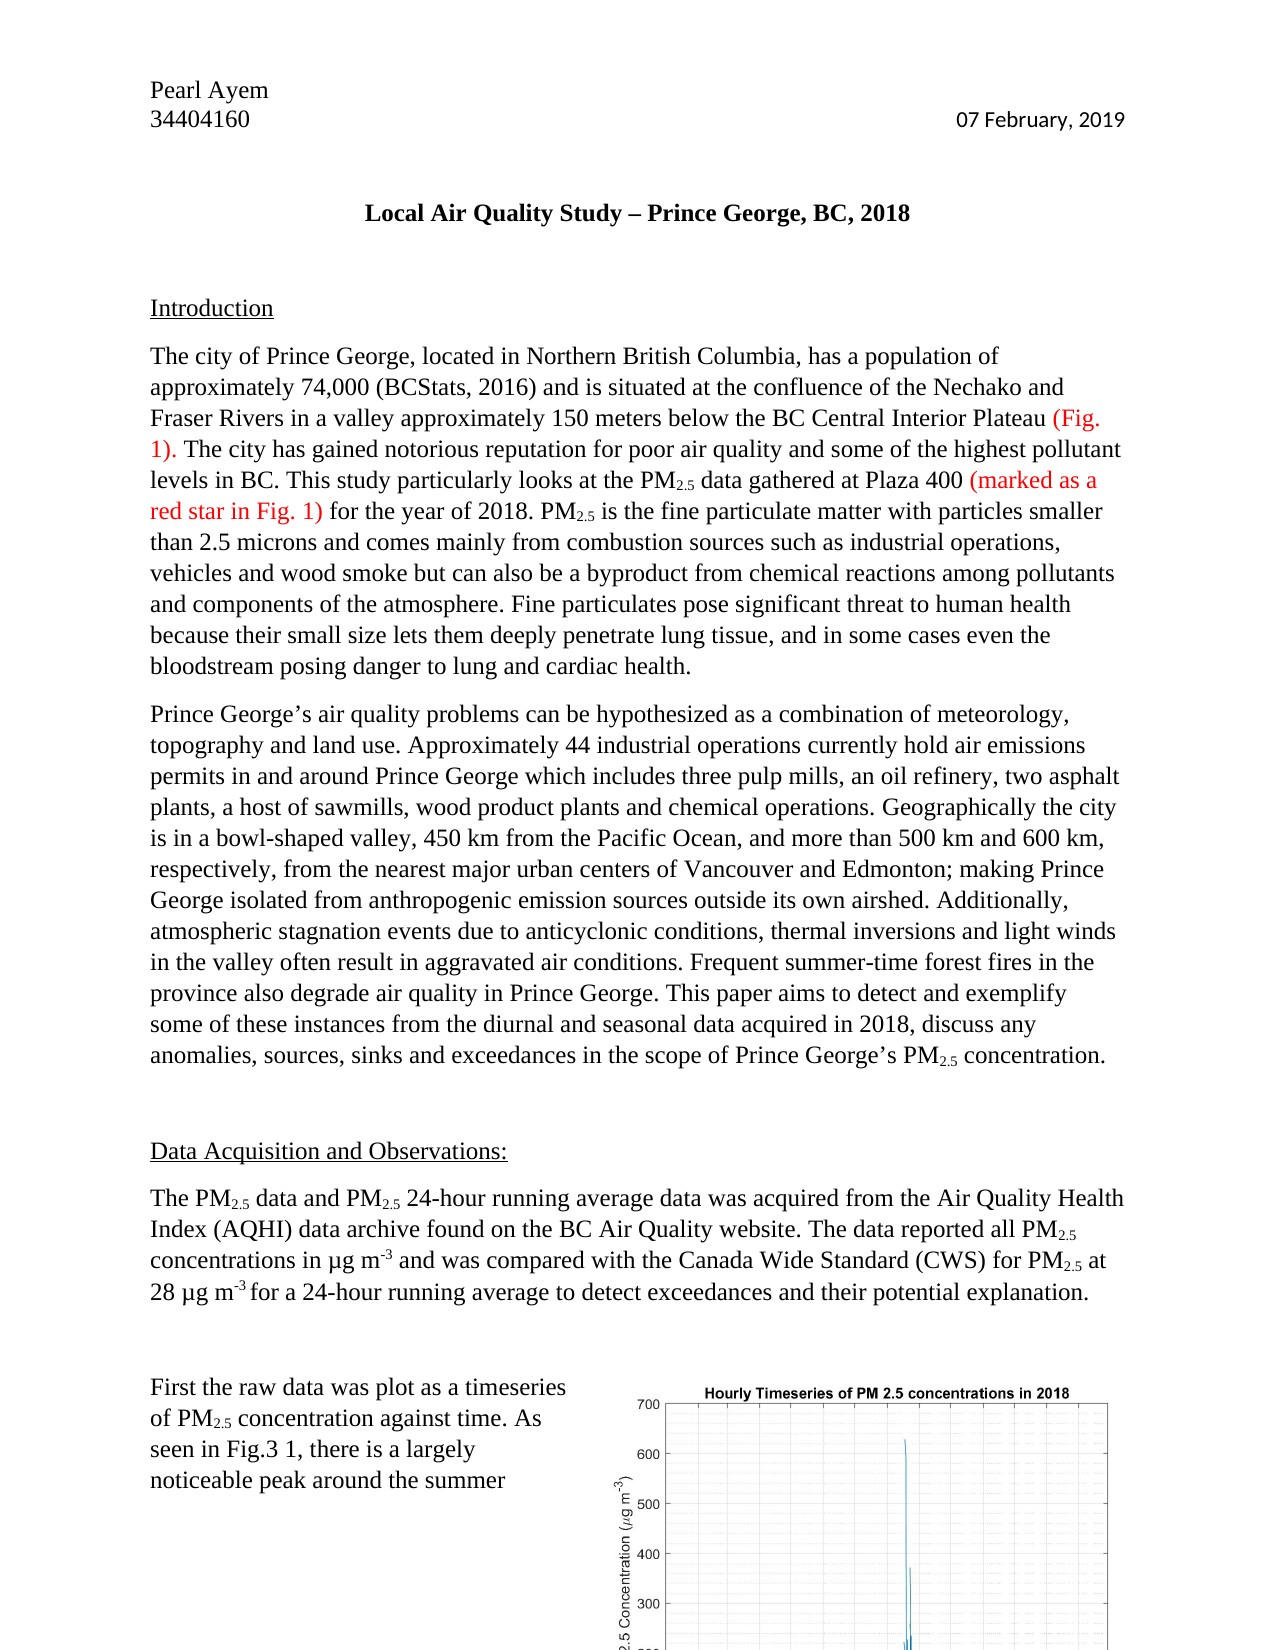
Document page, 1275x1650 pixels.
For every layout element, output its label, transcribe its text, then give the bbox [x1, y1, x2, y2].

text Data Acquisition and Observations: [150, 1136, 1125, 1164]
text The city of Prince George, located in Northern British Columbia, has a population of approximately 74,000 (BCStats, 2016) and is situated at the confluence of the Nechako and Fraser Rivers in a valley approximately 150 meters below the BC Central Interior Plateau (Fig. 1). The city has gained notorious reputation for poor air quality and some of the highest pollutant levels in BC. This study particularly looks at the PM2.5 data gathered at Plaza 400 (marked as a red star in Fig. 1) for the year of 2018. PM2.5 is the fine particulate matter with particles smaller than 2.5 microns and comes mainly from combustion sources such as industrial operations, vehicles and wood smoke but can also be a byproduct from chemical reactions among pollutants and components of the atmosphere. Fine particulates pose significant threat to human health because their small size lets them deeply penetrate lung tissue, and in some cases even the bloodstream posing danger to lung and cardiac health. [150, 341, 1125, 680]
picture [591, 1371, 1162, 1650]
text Introduction [150, 293, 1125, 322]
text Local Air Quality Study – Prince George, BC, 2018 [150, 198, 1125, 226]
text Prince George’s air quality problems can be hypothesized as a combination of meteorology, topography and land use. Approximately 44 industrial operations currently hold air emissions permits in and around Prince George which includes three pulp mills, an oil refinery, two asphalt plants, a host of sawmills, wood product plants and chemical operations. Geographically the city is in a bowl-shaped valley, 450 km from the Pacific Ocean, and more than 500 km and 600 km, respectively, from the nearest major urban centers of Vancouver and Edmonton; making Prince George isolated from anthropogenic emission sources outside its own airshed. Additionally, atmospheric stagnation events due to anticyclonic conditions, thermal inversions and light winds in the valley often result in aggravated air conditions. Frequent summer-time forest fires in the province also degrade air quality in Prince George. This paper aims to detect and exemplify some of these instances from the diurnal and seasonal data acquired in 2018, discuss any anomalies, sources, sinks and exceedances in the scope of Prince George’s PM2.5 concentration. [150, 699, 1125, 1069]
text The PM2.5 data and PM2.5 24-hour running average data was acquired from the Air Quality Health Index (AQHI) data archive found on the BC Air Quality website. The data reported all PM2.5 concentrations in µg m-3 and was compared with the Canada Wide Standard (CWS) for PM2.5 at 28 µg m-3 for a 24-hour running average to detect exceedances and their potential explanation. [150, 1183, 1125, 1305]
